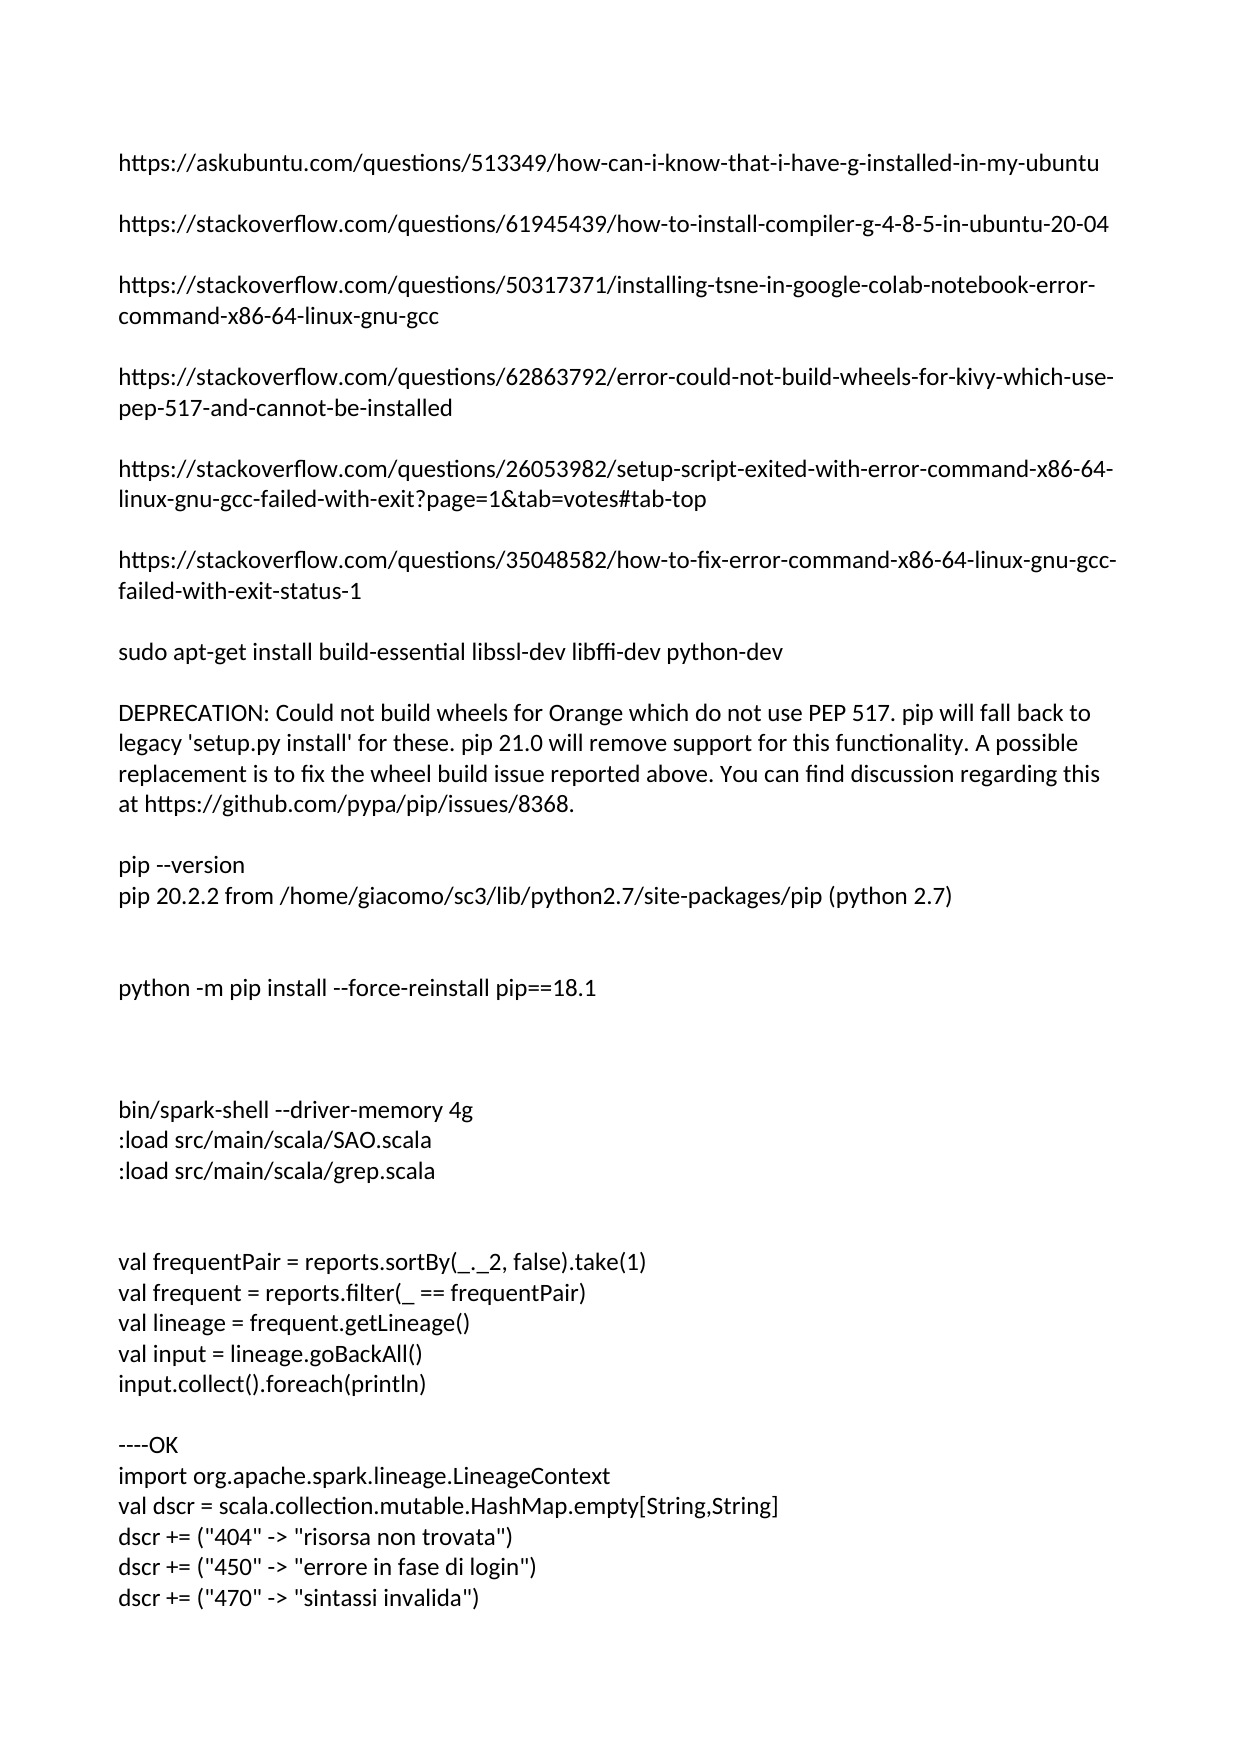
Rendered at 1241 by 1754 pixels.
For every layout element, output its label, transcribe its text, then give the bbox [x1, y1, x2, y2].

text import org.apache.spark.lineage.LineageContext [118, 1460, 1122, 1491]
text val frequentPair = reports.sortBy(_._2, false).take(1) [118, 1246, 1122, 1277]
text dscr += ("470" -> "sintassi invalida") [118, 1582, 1122, 1613]
text val dscr = scala.collection.mutable.HashMap.empty[String,String] [118, 1491, 1122, 1521]
text https://askubuntu.com/questions/513349/how-can-i-know-that-i-have-g-installed-in-my-ubuntu [118, 148, 1122, 178]
text :load src/main/scala/SAO.scala [118, 1124, 1122, 1155]
text https://stackoverflow.com/questions/61945439/how-to-install-compiler-g-4-8-5-in-ubuntu-20-04 [118, 209, 1122, 239]
text input.collect().foreach(println) [118, 1368, 1122, 1399]
text val input = lineage.goBackAll() [118, 1338, 1122, 1368]
text sudo apt-get install build-essential libssl-dev libffi-dev python-dev [118, 636, 1122, 666]
text python -m pip install --force-reinstall pip==18.1 [118, 972, 1122, 1002]
text https://stackoverflow.com/questions/62863792/error-could-not-build-wheels-for-kivy-which-use-pep-517-and-cannot-be-installed [118, 361, 1122, 422]
text https://stackoverflow.com/questions/35048582/how-to-fix-error-command-x86-64-linux-gnu-gcc-failed-with-exit-status-1 [118, 544, 1122, 605]
text val lineage = frequent.getLineage() [118, 1307, 1122, 1338]
text ----OK [118, 1429, 1122, 1460]
text bin/spark-shell --driver-memory 4g [118, 1094, 1122, 1124]
text https://stackoverflow.com/questions/26053982/setup-script-exited-with-error-command-x86-64-linux-gnu-gcc-failed-with-exit?page=1&tab=votes#tab-top [118, 453, 1122, 514]
text https://stackoverflow.com/questions/50317371/installing-tsne-in-google-colab-notebook-error-command-x86-64-linux-gnu-gcc [118, 270, 1122, 331]
text pip 20.2.2 from /home/giacomo/sc3/lib/python2.7/site-packages/pip (python 2.7) [118, 880, 1122, 911]
text dscr += ("404" -> "risorsa non trovata") [118, 1521, 1122, 1552]
text pip --version [118, 849, 1122, 880]
text DEPRECATION: Could not build wheels for Orange which do not use PEP 517. pip will fall back to legacy 'setup.py install' for these. pip 21.0 will remove support for this functionality. A possible replacement is to fix the wheel build issue reported above. You can find discussion regarding this at https://github.com/pypa/pip/issues/8368. [118, 697, 1122, 819]
text dscr += ("450" -> "errore in fase di login") [118, 1552, 1122, 1582]
text :load src/main/scala/grep.scala [118, 1155, 1122, 1185]
text val frequent = reports.filter(_ == frequentPair) [118, 1277, 1122, 1307]
